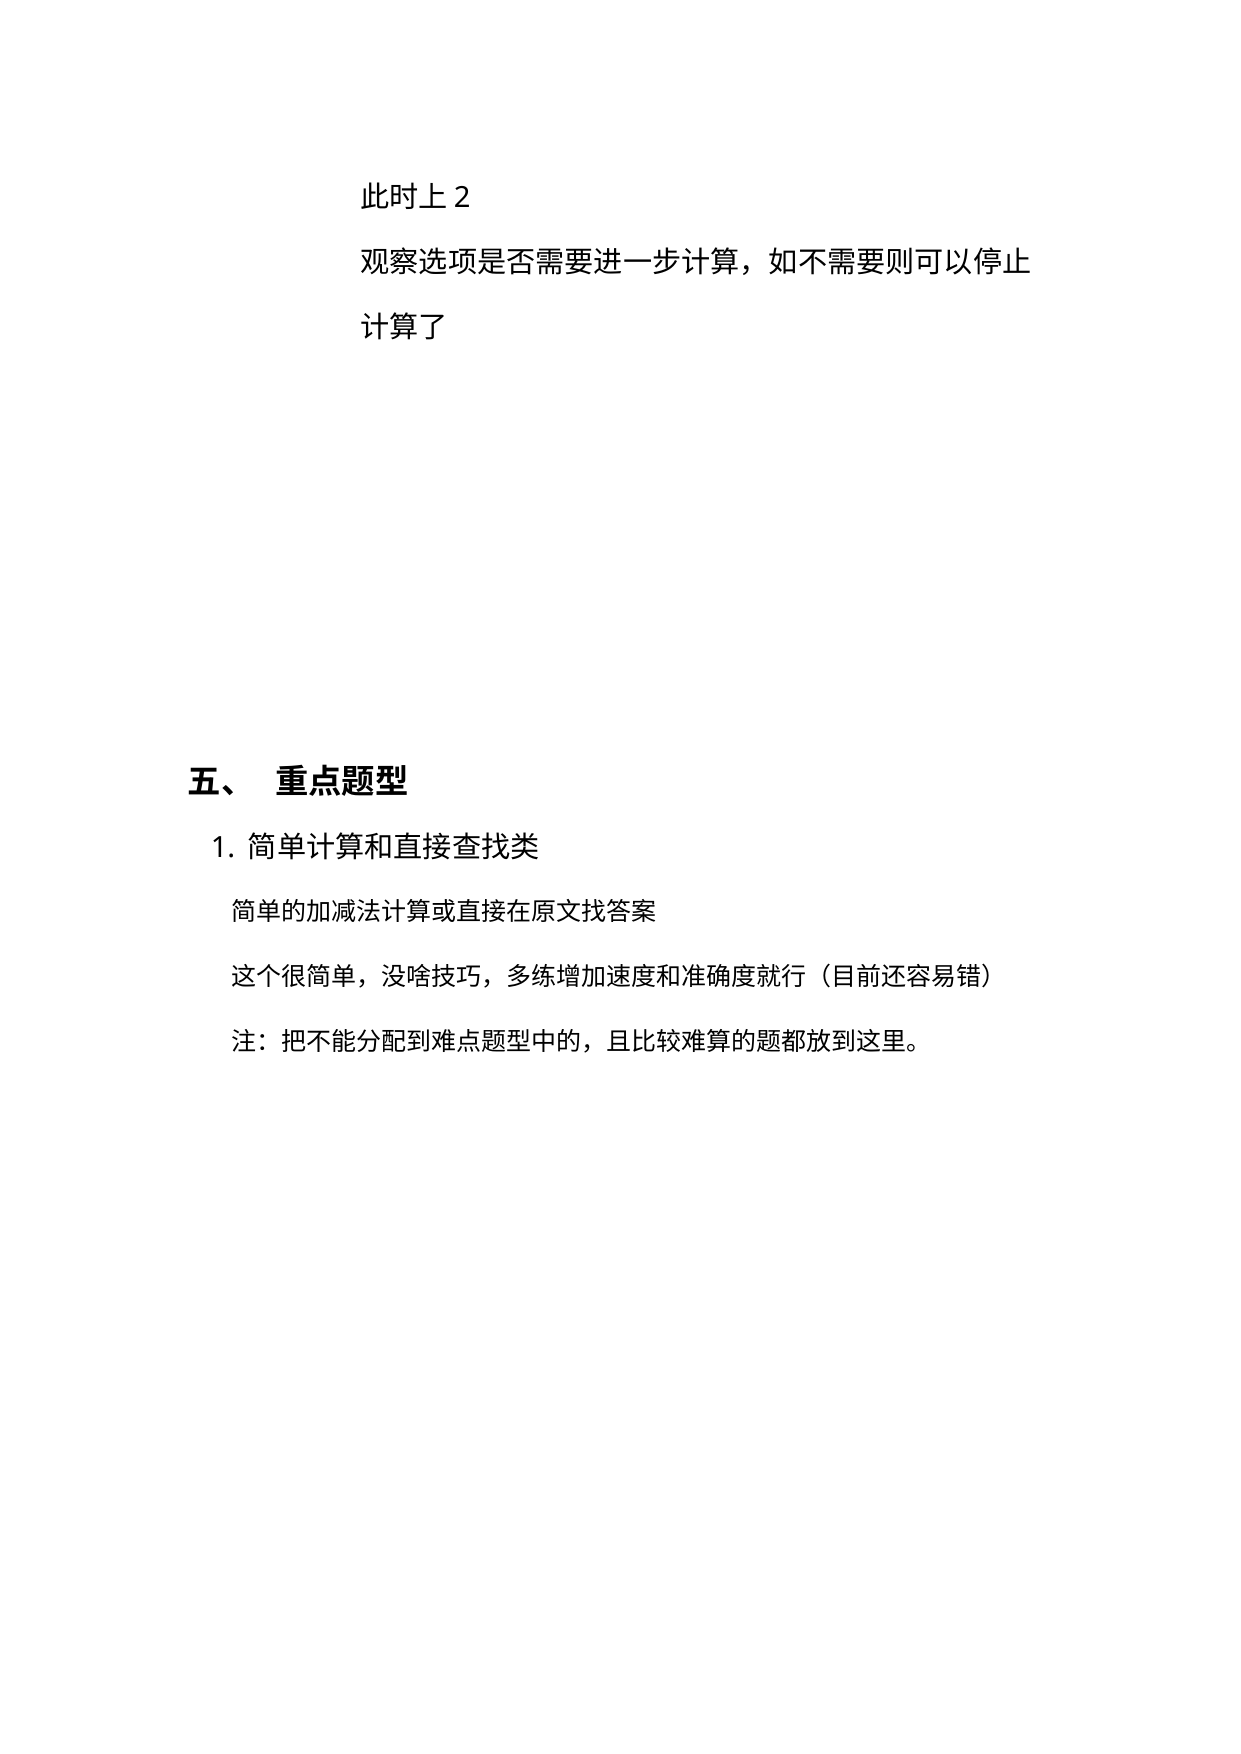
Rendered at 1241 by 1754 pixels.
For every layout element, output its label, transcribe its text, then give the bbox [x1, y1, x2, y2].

list 简单计算和直接查找类 [211, 812, 1053, 877]
list 简单的加减法计算或直接在原文找答案 [187, 877, 1053, 942]
list 此时上2 [360, 162, 1053, 227]
list 观察选项是否需要进一步计算，如不需要则可以停止计算了 [360, 227, 1053, 357]
list 重点题型 [187, 747, 1053, 812]
list 这个很简单，没啥技巧，多练增加速度和准确度就行（目前还容易错） [187, 942, 1053, 1007]
list 注：把不能分配到难点题型中的，且比较难算的题都放到这里。 [187, 1007, 1053, 1072]
